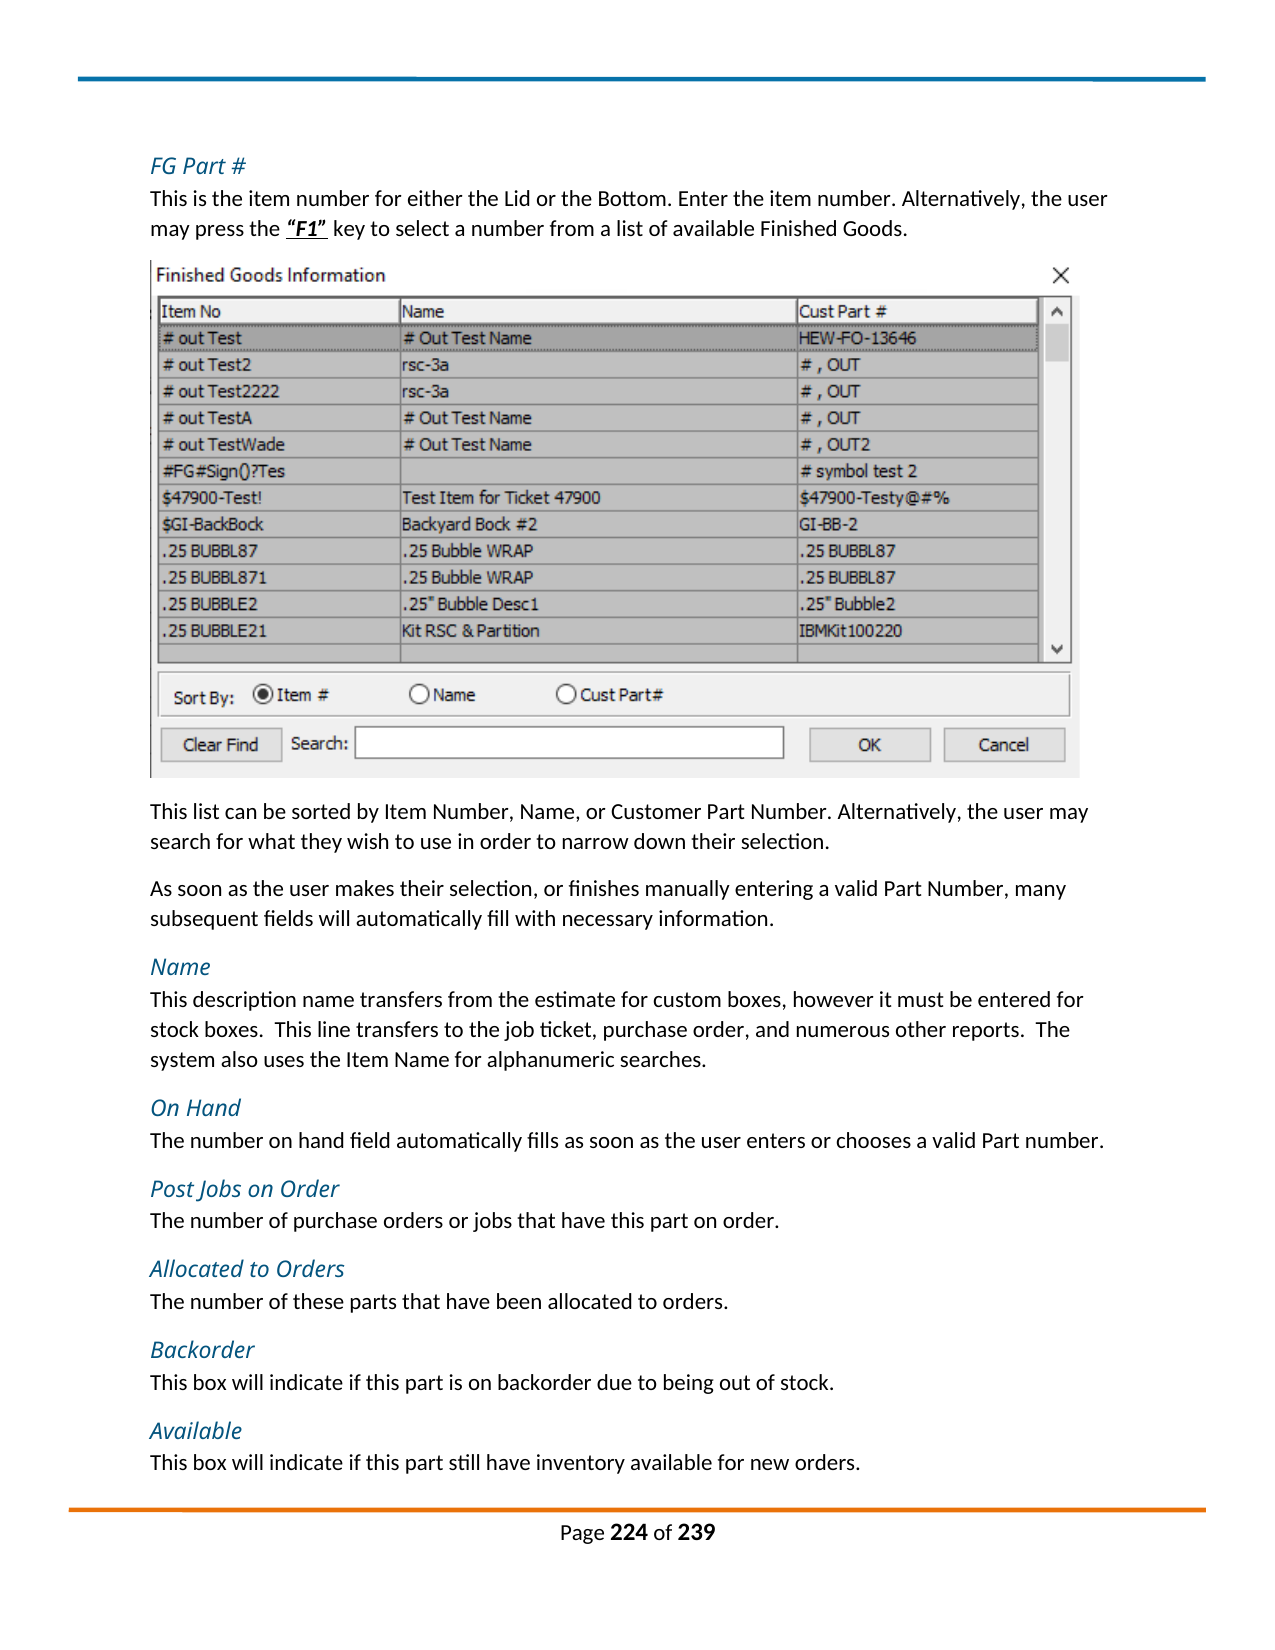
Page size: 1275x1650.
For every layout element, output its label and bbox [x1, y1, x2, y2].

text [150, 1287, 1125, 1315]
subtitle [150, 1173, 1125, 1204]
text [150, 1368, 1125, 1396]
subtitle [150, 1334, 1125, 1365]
picture [150, 260, 1080, 778]
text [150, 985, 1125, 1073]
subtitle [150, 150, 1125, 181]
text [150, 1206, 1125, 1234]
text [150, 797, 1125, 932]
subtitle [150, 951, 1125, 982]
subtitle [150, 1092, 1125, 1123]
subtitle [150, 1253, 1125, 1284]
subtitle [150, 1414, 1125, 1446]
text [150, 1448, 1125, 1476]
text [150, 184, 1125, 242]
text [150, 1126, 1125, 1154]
